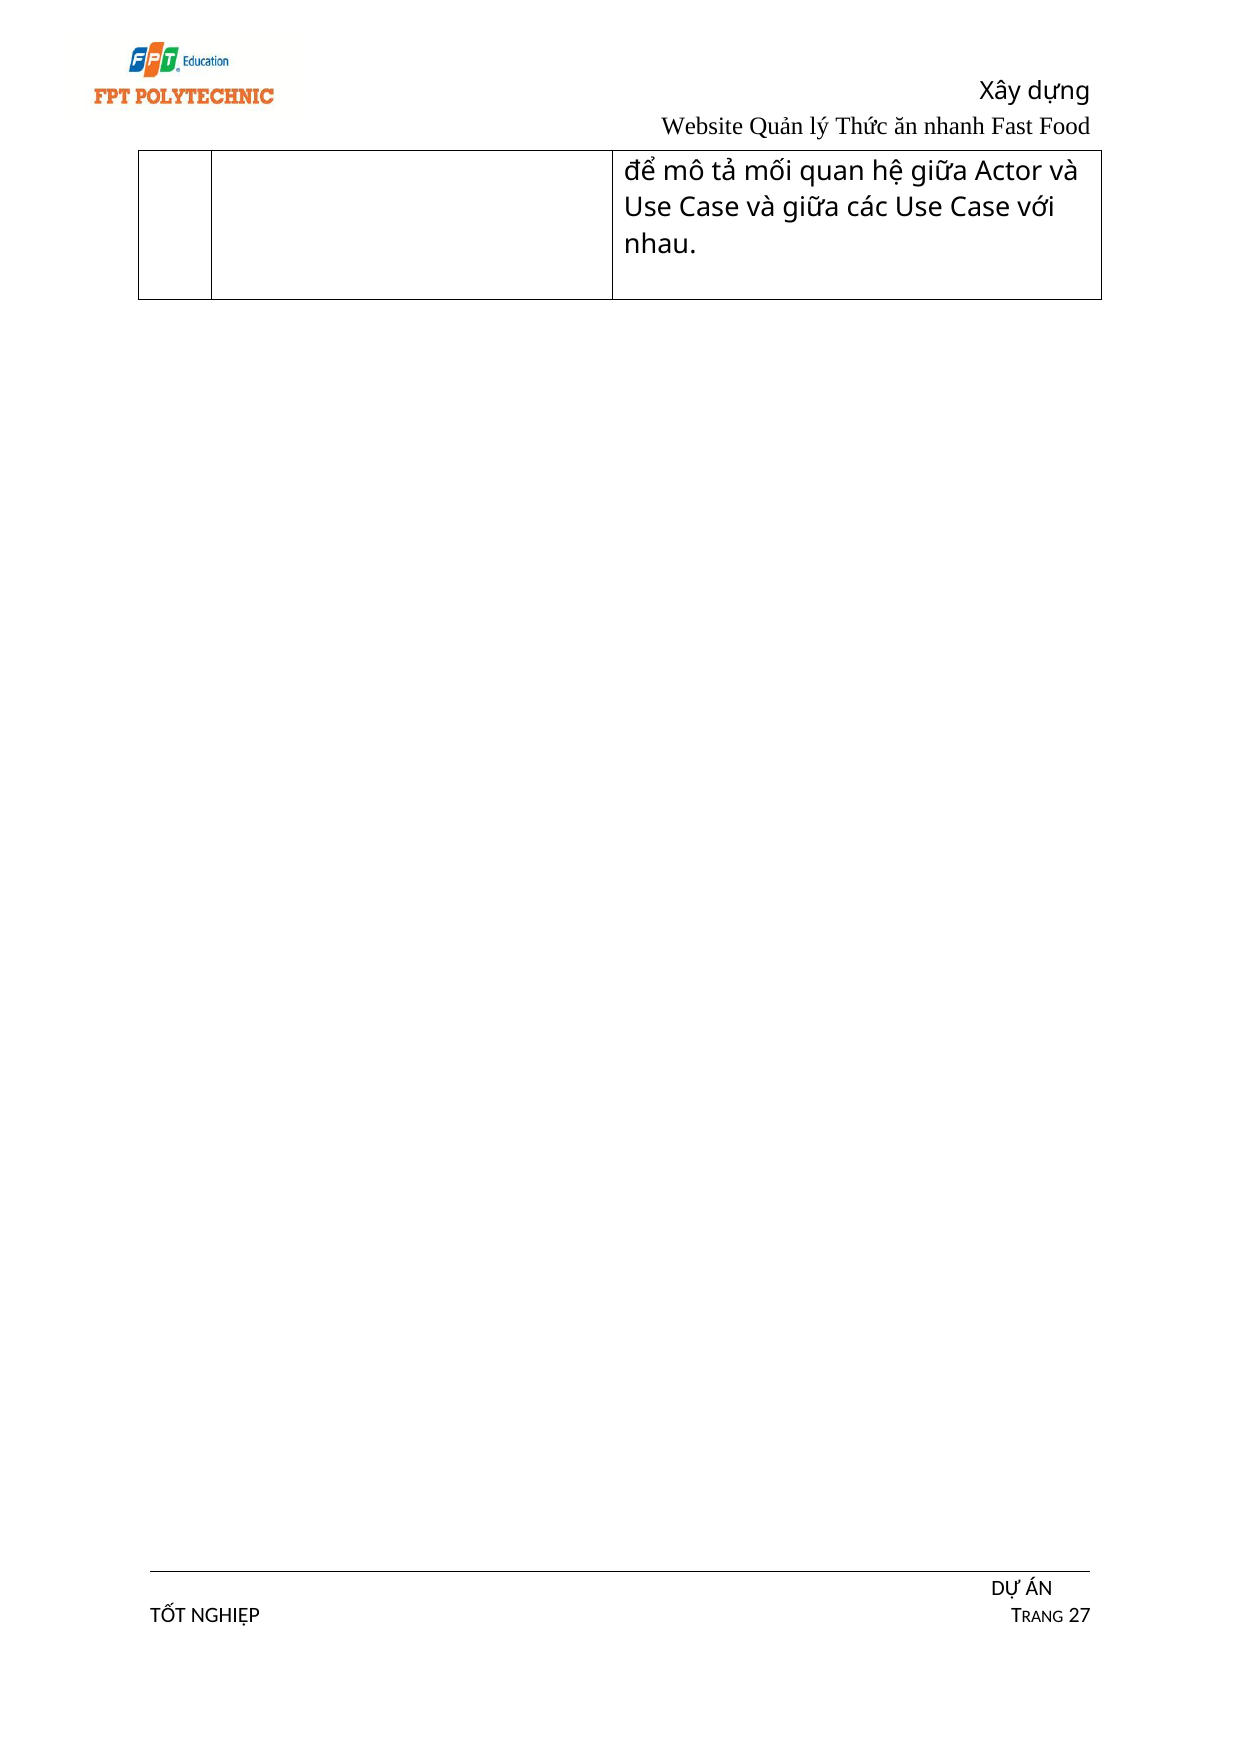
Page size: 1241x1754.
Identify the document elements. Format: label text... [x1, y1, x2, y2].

table_cell [212, 151, 612, 298]
picture [65, 30, 303, 119]
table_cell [613, 151, 1101, 298]
table_cell 5 [139, 151, 211, 298]
